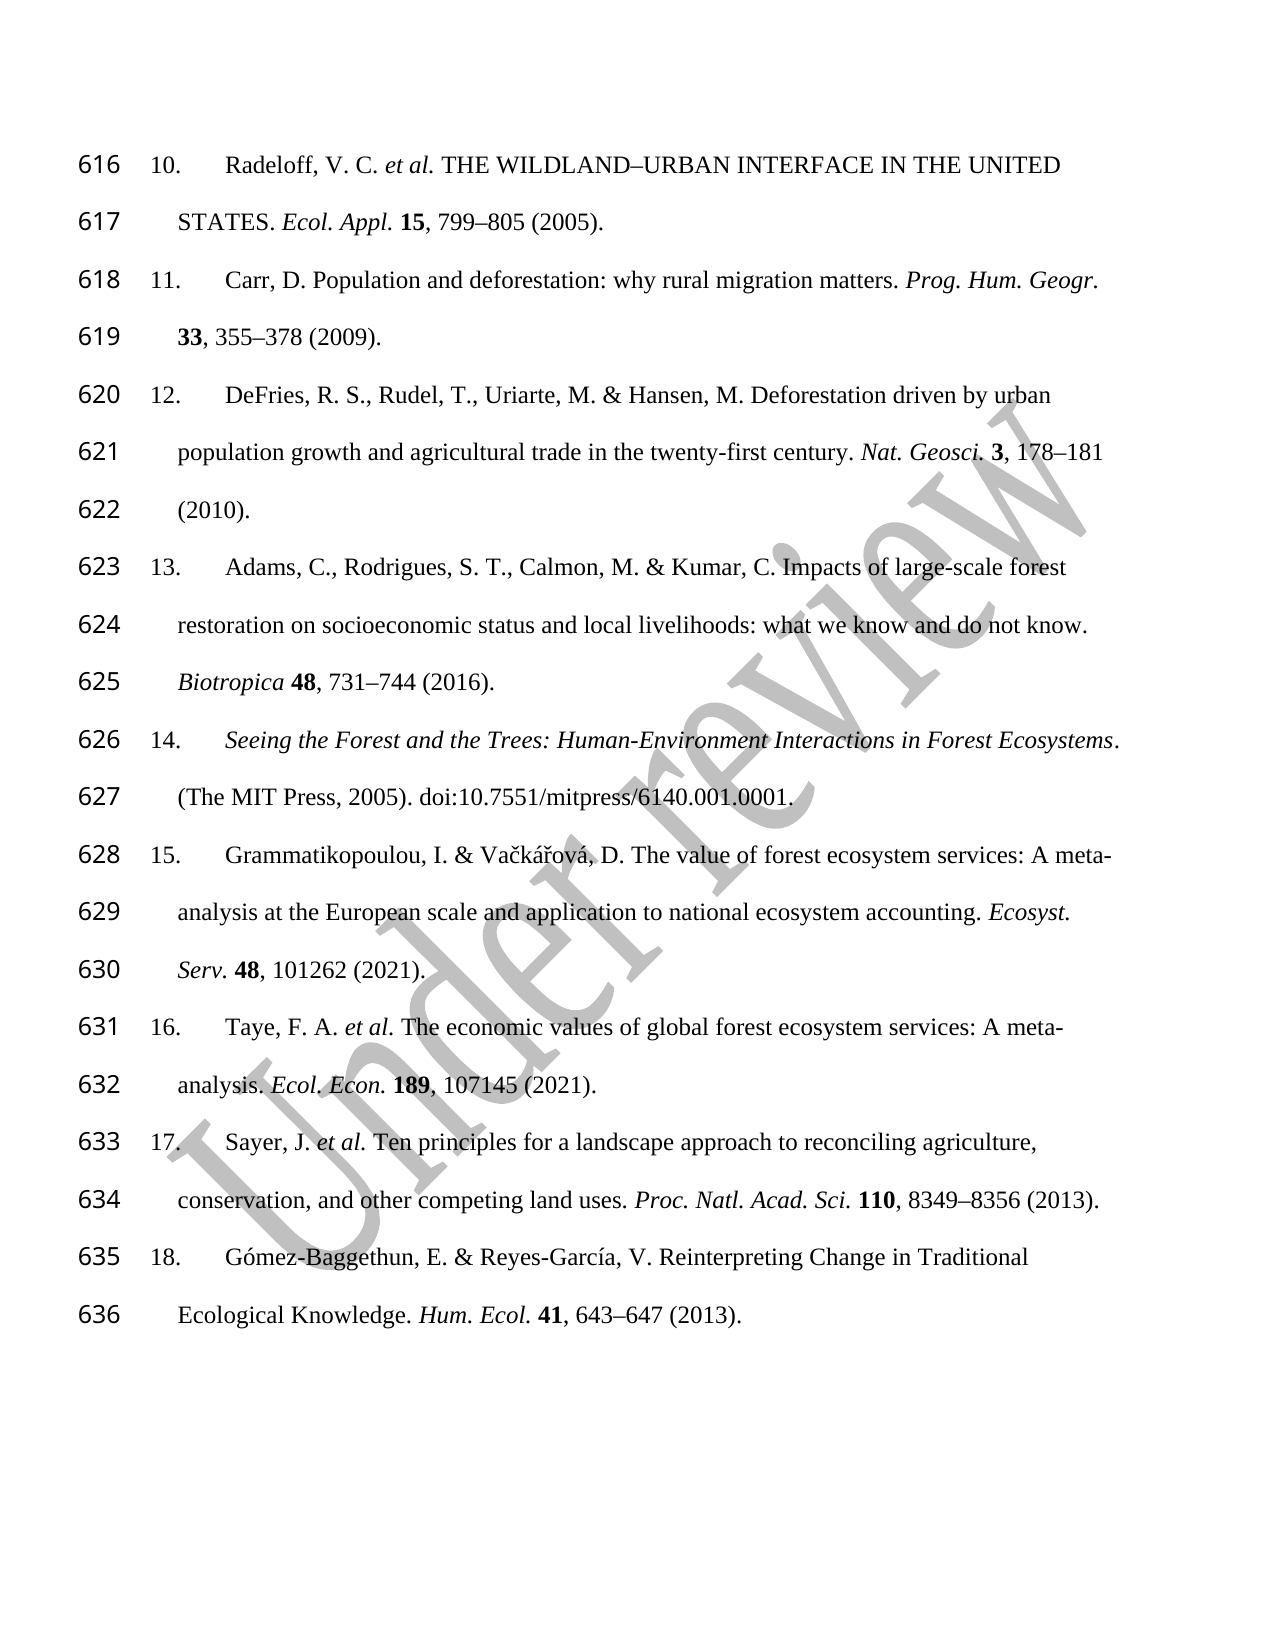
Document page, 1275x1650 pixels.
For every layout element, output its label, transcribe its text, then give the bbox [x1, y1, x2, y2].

text 18. Gómez-Baggethun, E. & Reyes-García, V. Reinterpreting Change in Traditional Ecological Knowledge. Hum. Ecol. 41, 643–647 (2013). [150, 1242, 1125, 1329]
text 16. Taye, F. A. et al. The economic values of global forest ecosystem services: A meta-analysis. Ecol. Econ. 189, 107145 (2021). [150, 1012, 1125, 1099]
text 14. Seeing the Forest and the Trees: Human-Environment Interactions in Forest Ecosystems. (The MIT Press, 2005). doi:10.7551/mitpress/6140.001.0001. [150, 725, 1125, 811]
text 15. Grammatikopoulou, I. & Vačkářová, D. The value of forest ecosystem services: A meta-analysis at the European scale and application to national ecosystem accounting. Ecosyst. Serv. 48, 101262 (2021). [150, 840, 1125, 984]
text 17. Sayer, J. et al. Ten principles for a landscape approach to reconciling agriculture, conservation, and other competing land uses. Proc. Natl. Acad. Sci. 110, 8349–8356 (2013). [150, 1127, 1125, 1214]
text 11. Carr, D. Population and deforestation: why rural migration matters. Prog. Hum. Geogr. 33, 355–378 (2009). [150, 265, 1125, 351]
text 13. Adams, C., Rodrigues, S. T., Calmon, M. & Kumar, C. Impacts of large‐scale forest restoration on socioeconomic status and local livelihoods: what we know and do not know. Biotropica 48, 731–744 (2016). [150, 552, 1125, 696]
text 12. DeFries, R. S., Rudel, T., Uriarte, M. & Hansen, M. Deforestation driven by urban population growth and agricultural trade in the twenty-first century. Nat. Geosci. 3, 178–181 (2010). [150, 380, 1125, 524]
text 10. Radeloff, V. C. et al. THE WILDLAND–URBAN INTERFACE IN THE UNITED STATES. Ecol. Appl. 15, 799–805 (2005). [150, 150, 1125, 236]
